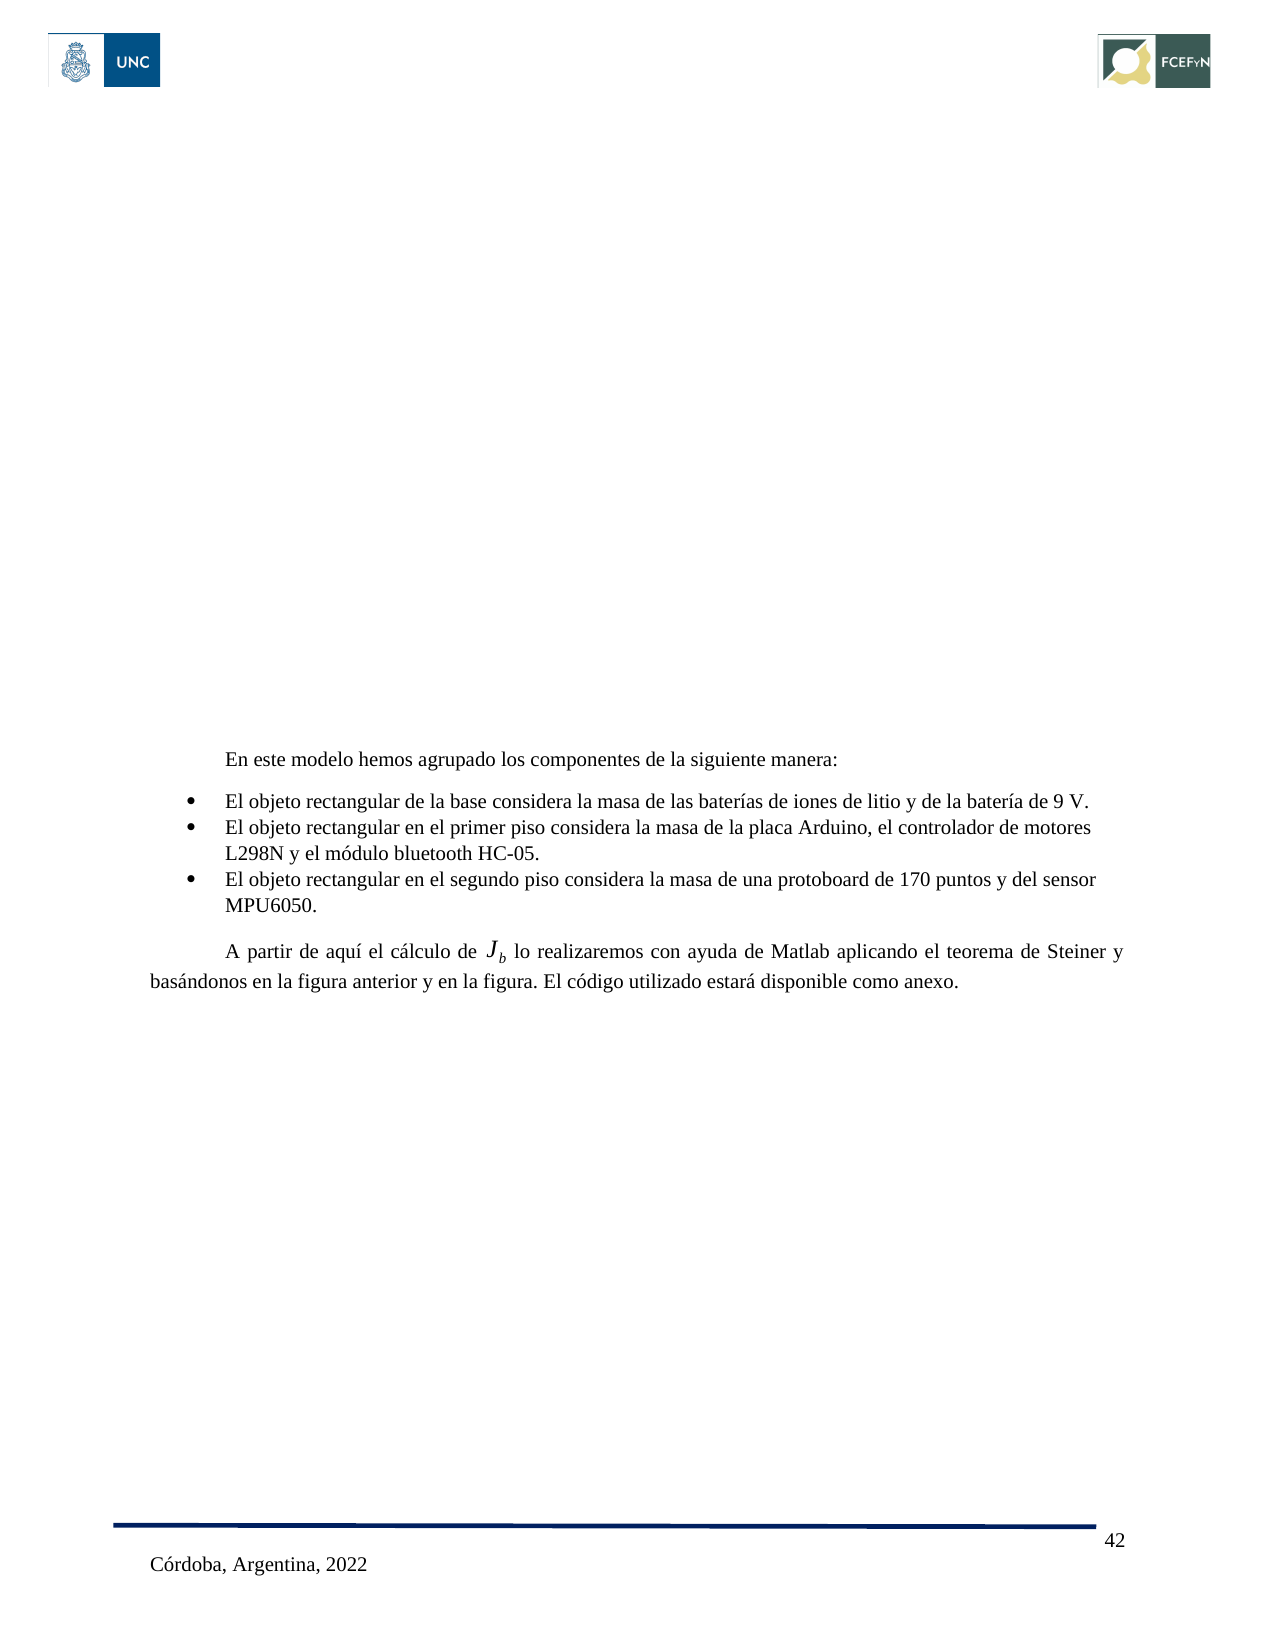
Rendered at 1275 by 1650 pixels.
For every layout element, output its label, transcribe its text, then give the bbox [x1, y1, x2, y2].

picture [47, 33, 160, 87]
text En este modelo hemos agrupado los componentes de la siguiente manera: [150, 746, 1125, 771]
list El objeto rectangular en el segundo piso considera la masa de una protoboard de 170 puntos y del sensor MPU6050. [187, 867, 1125, 917]
list El objeto rectangular de la base considera la masa de las baterías de iones de litio y de la batería de 9 V. [187, 789, 1125, 813]
text A partir de aquí el cálculo de lo realizaremos con ayuda de Matlab aplicando el teorema de Steiner y basándonos en la figura anterior y en la figura. El código utilizado estará disponible como anexo. [150, 935, 1125, 993]
picture [1097, 34, 1211, 88]
list El objeto rectangular en el primer piso considera la masa de la placa Arduino, el controlador de motores L298N y el módulo bluetooth HC-05. [187, 815, 1125, 865]
